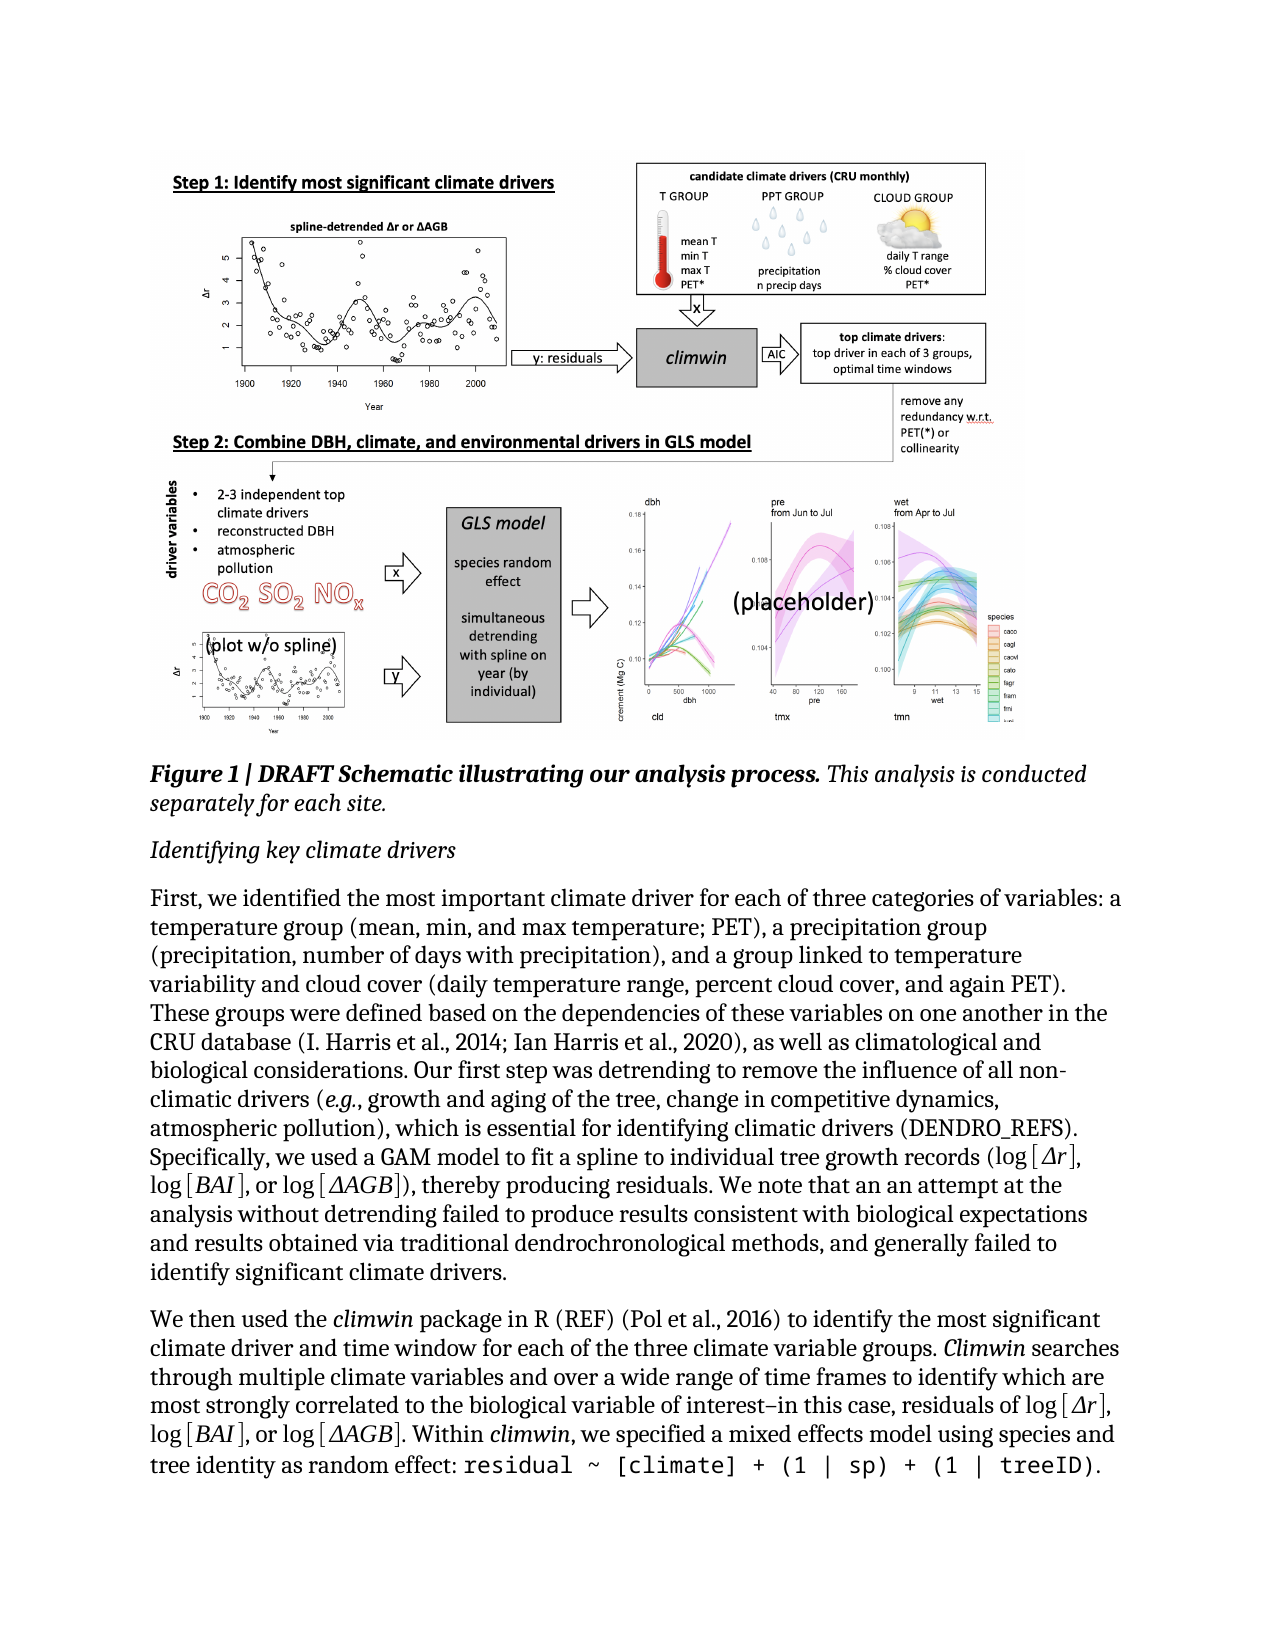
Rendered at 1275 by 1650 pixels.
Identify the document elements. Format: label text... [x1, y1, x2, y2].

picture [150, 150, 1025, 740]
text First, we identified the most important climate driver for each of three categories of variables: a temperature group (mean, min, and max temperature; PET), a precipitation group (precipitation, number of days with precipitation), and a group linked to temperature variability and cloud cover (daily temperature range, percent cloud cover, and again PET). These groups were defined based on the dependencies of these variables on one another in the CRU database (I. Harris et al., 2014; Ian Harris et al., 2020), as well as climatological and biological considerations. Our first step was detrending to remove the influence of all non-climatic drivers (e.g., growth and aging of the tree, change in competitive dynamics, atmospheric pollution), which is essential for identifying climatic drivers (DENDRO_REFS). Specifically, we used a GAM model to fit a spline to individual tree growth records (, , or ), thereby producing residuals. We note that an an attempt at the analysis without detrending failed to produce results consistent with biological expectations and results obtained via traditional dendrochronological methods, and generally failed to identify significant climate drivers. [150, 884, 1125, 1286]
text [150, 1305, 1125, 1480]
text Figure 1 | DRAFT Schematic illustrating our analysis process. This analysis is conducted separately for each site. [150, 760, 1125, 817]
text Identifying key climate drivers [150, 836, 1125, 865]
